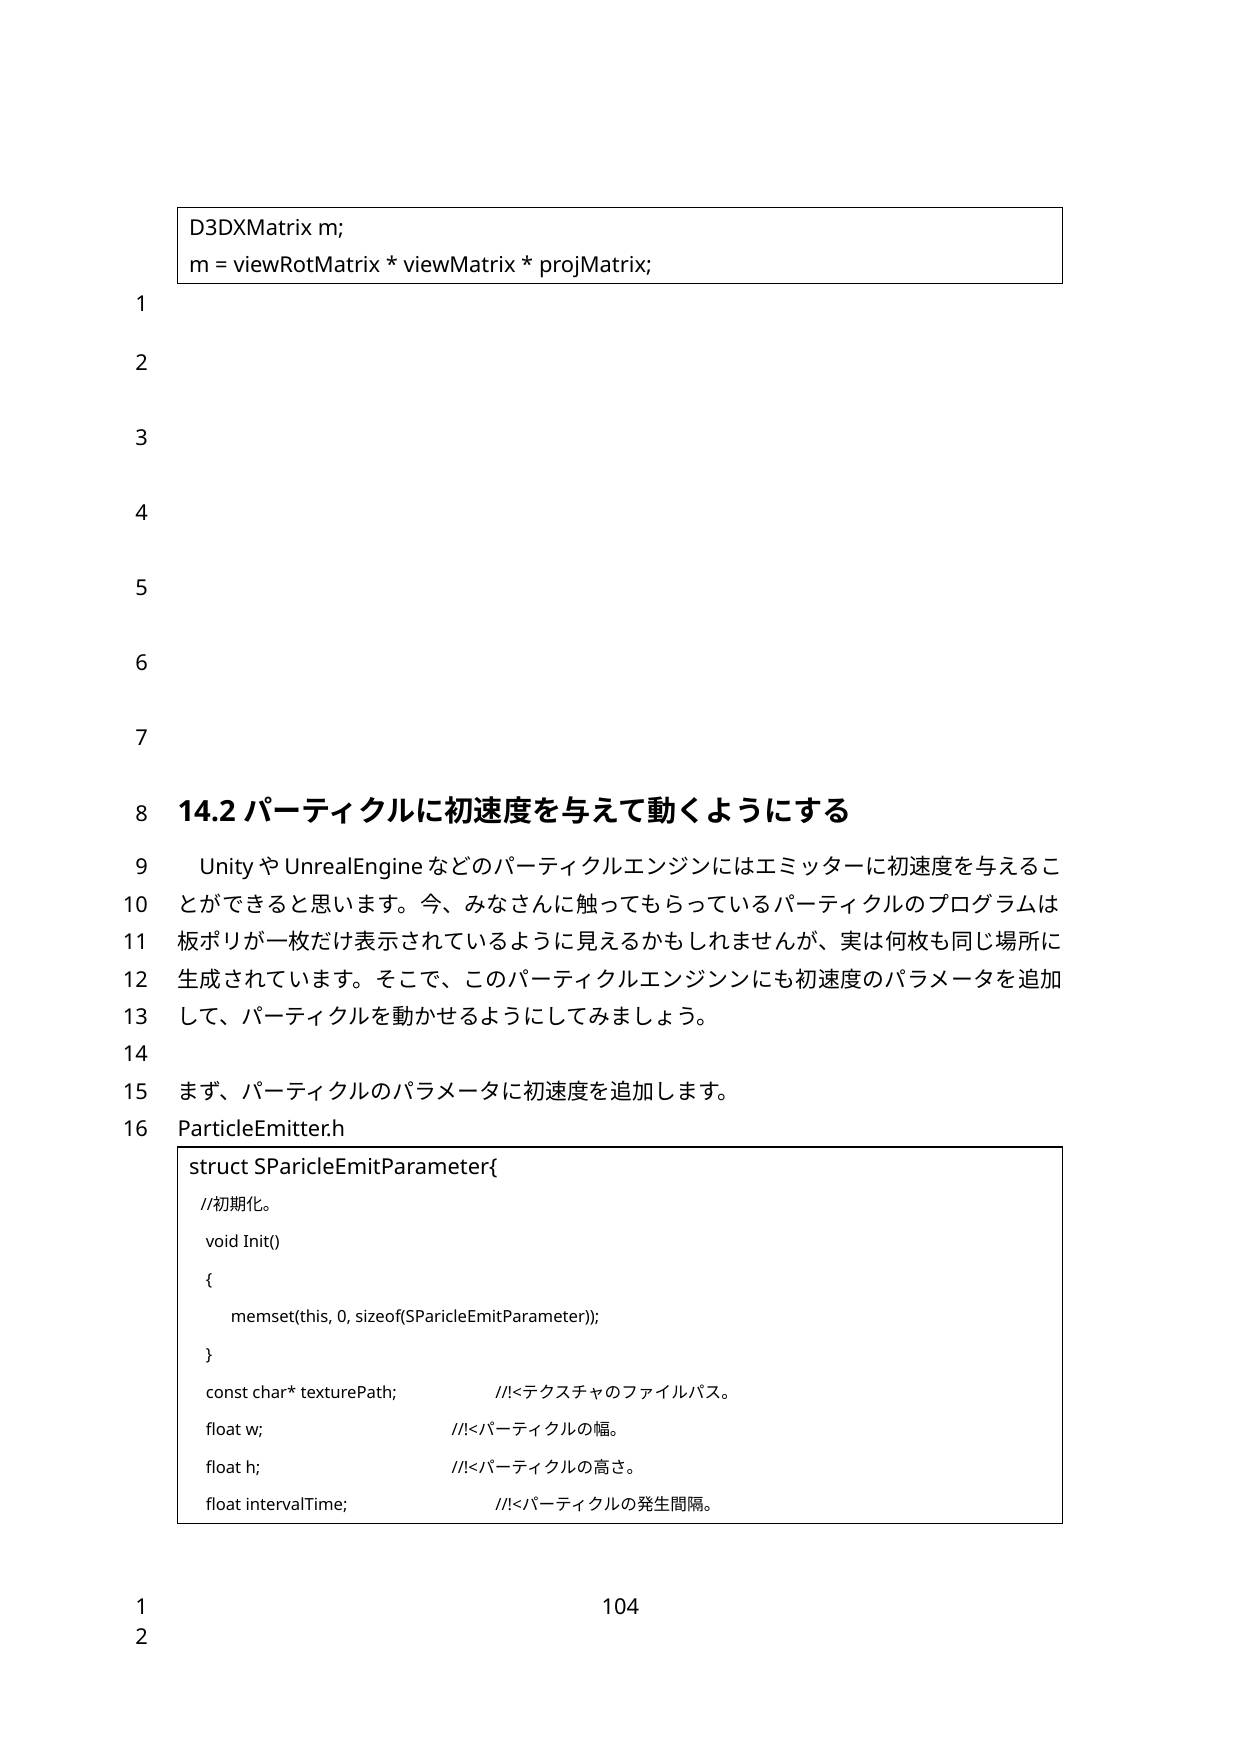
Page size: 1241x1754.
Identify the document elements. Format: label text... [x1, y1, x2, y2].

text ParticleEmitter.h [177, 1109, 1063, 1146]
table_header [178, 1148, 1062, 1522]
text まず、パーティクルのパラメータに初速度を追加します。 [177, 1071, 1063, 1109]
text 14.2 パーティクルに初速度を与えて動くようにする [177, 771, 1063, 846]
table_header D3DXMatrix m; m = viewRotMatrix * viewMatrix * projMatrix; [178, 208, 1062, 283]
text UnityやUnrealEngineなどのパーティクルエンジンにはエミッターに初速度を与えることができると思います。今、みなさんに触ってもらっているパーティクルのプログラムは板ポリが一枚だけ表示されているように見えるかもしれませんが、実は何枚も同じ場所に生成されています。そこで、このパーティクルエンジンンにも初速度のパラメータを追加して、パーティクルを動かせるようにしてみましょう。 [177, 846, 1063, 1034]
